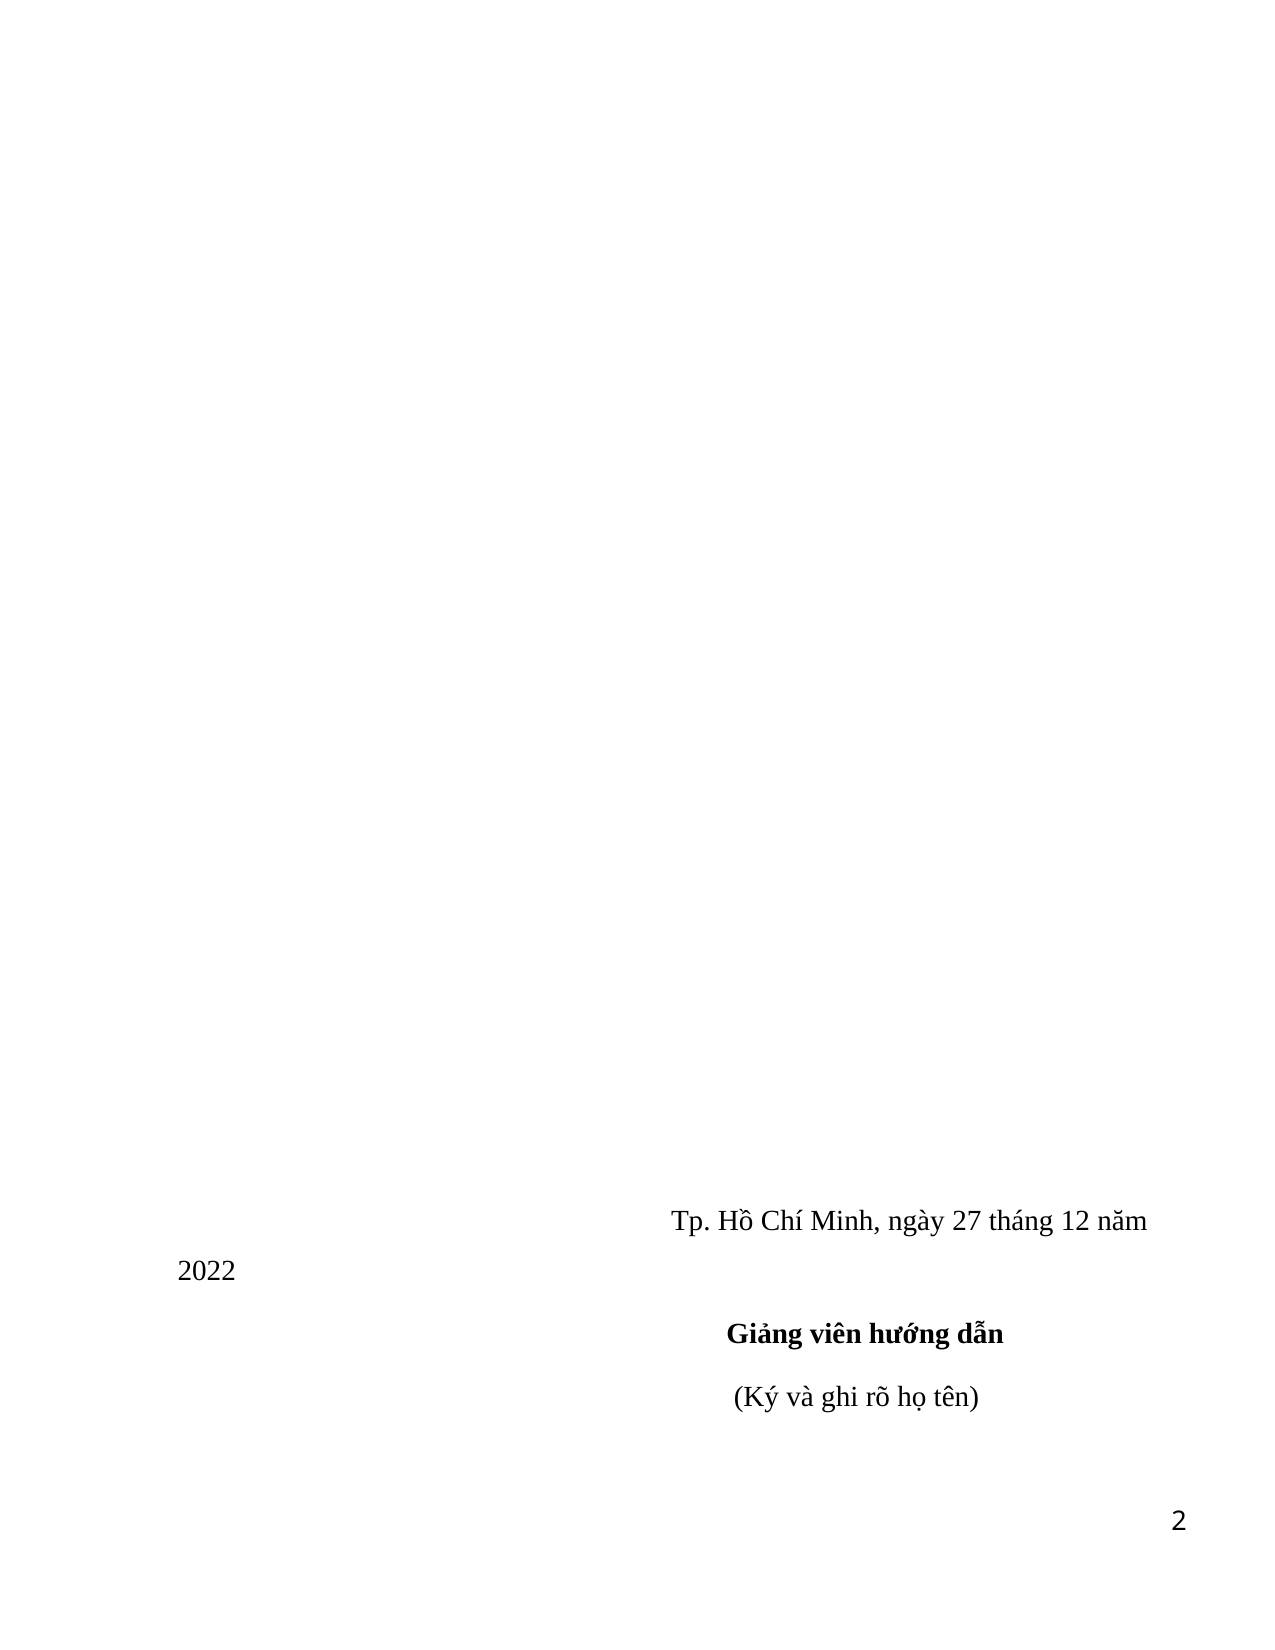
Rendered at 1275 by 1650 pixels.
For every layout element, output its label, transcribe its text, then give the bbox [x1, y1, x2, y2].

text Tp. Hồ Chí Minh, ngày 27 tháng 12 năm 2022 [177, 1203, 1186, 1287]
text (Ký và ghi rõ họ tên) [177, 1379, 1186, 1413]
text Giảng viên hướng dẫn [177, 1316, 1186, 1350]
